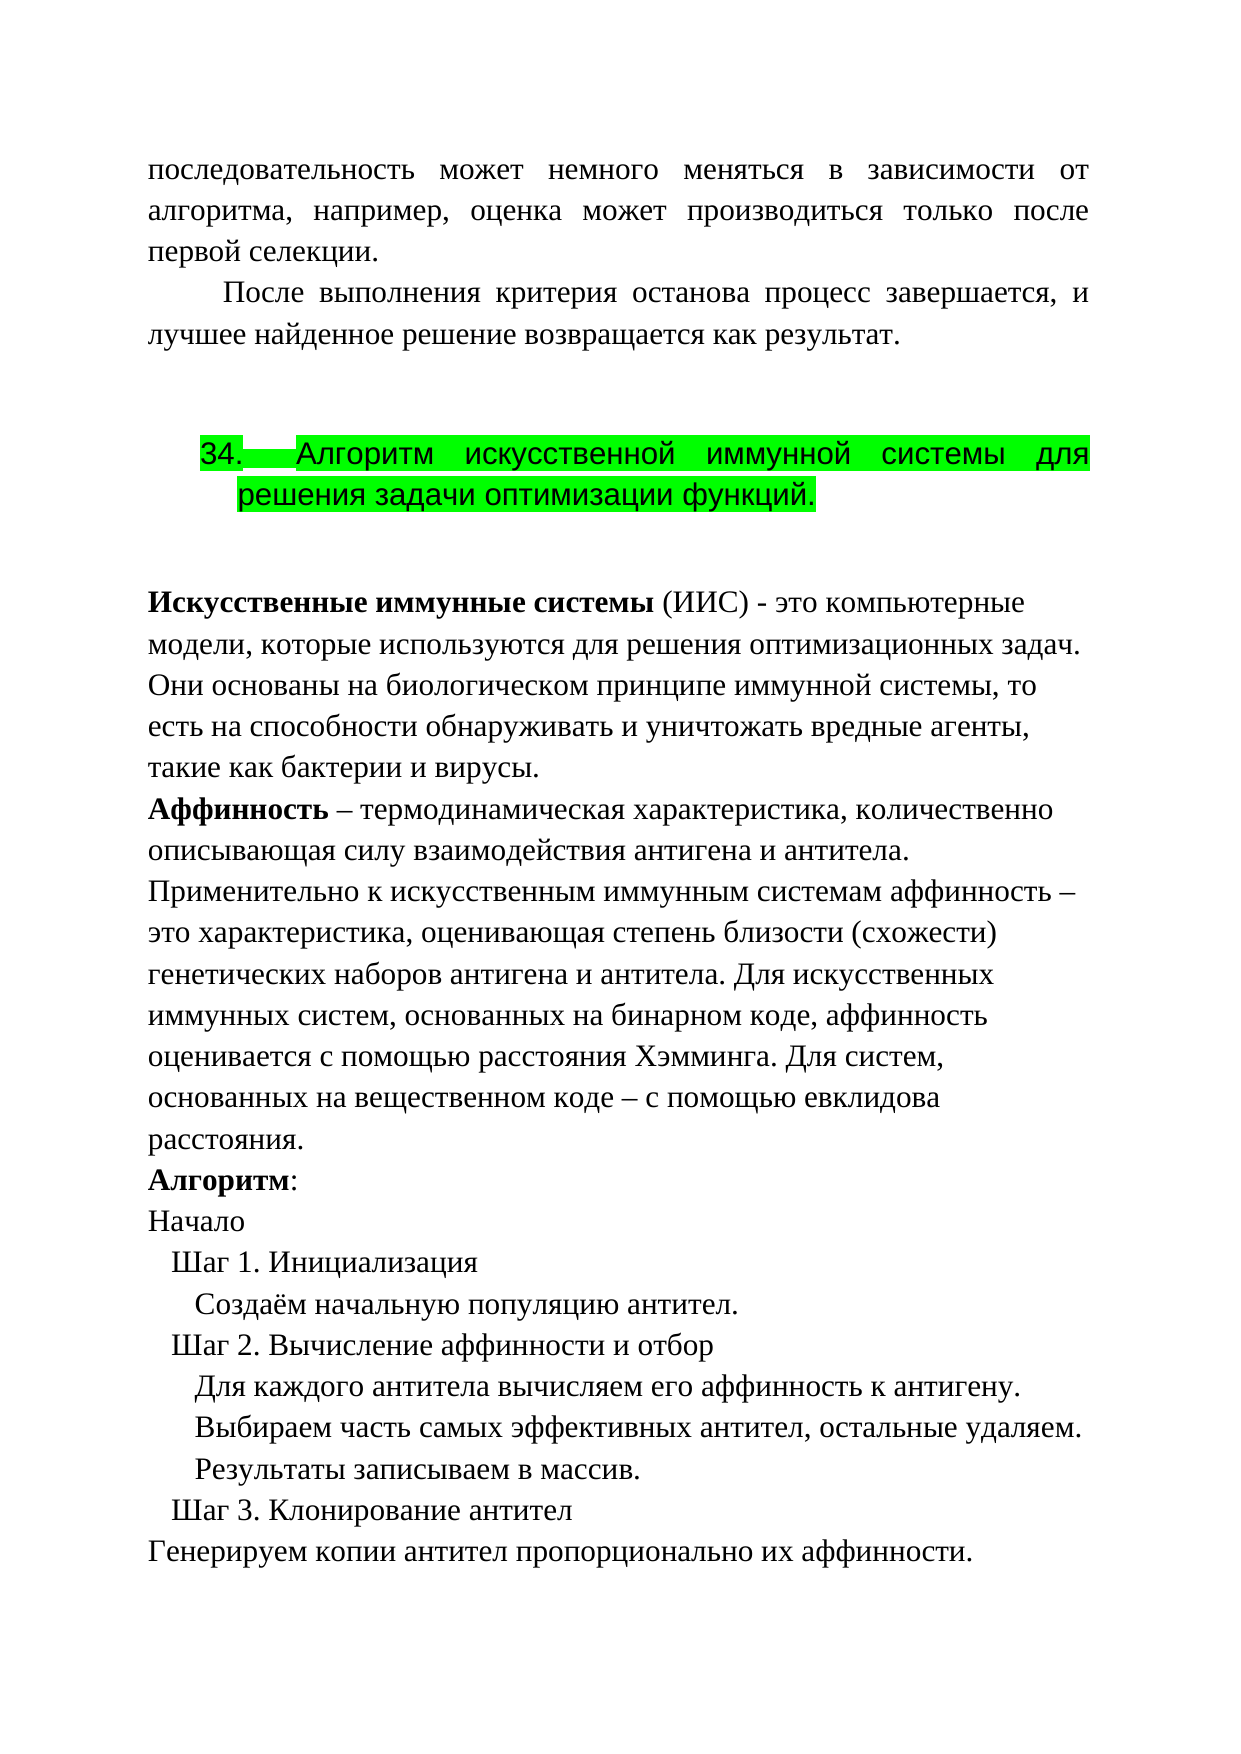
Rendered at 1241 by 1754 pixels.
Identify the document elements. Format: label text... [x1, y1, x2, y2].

text Создаём начальную популяцию антител. [148, 1285, 1090, 1321]
text Искусственные иммунные системы (ИИС) - это компьютерные модели, которые используются для решения оптимизационных задач. Они основаны на биологическом принципе иммунной системы, то есть на способности обнаруживать и уничтожать вредные агенты, такие как бактерии и вирусы. [148, 584, 1090, 785]
text Алгоритм: [148, 1161, 1090, 1197]
text Для каждого антитела вычисляем его аффинность к антигену. [148, 1367, 1090, 1403]
text Начало [148, 1202, 1090, 1238]
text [148, 150, 1090, 268]
text Шаг 3. Клонирование антител [148, 1491, 1090, 1527]
text Результаты записываем в массив. [148, 1450, 1090, 1486]
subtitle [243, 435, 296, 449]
subtitle 34. Алгоритм искусственной иммунной системы для решения задачи оптимизации функций. [200, 468, 1090, 512]
text Шаг 1. Инициализация [148, 1244, 1090, 1280]
text После выполнения критерия останова процесс завершается, и лучшее найденное решение возвращается как результат. [148, 274, 1090, 351]
text Аффинность – термодинамическая характеристика, количественно описывающая силу взаимодействия антигена и антитела. Применительно к искусственным иммунным системам аффинность – это характеристика, оценивающая степень близости (схожести) генетических наборов антигена и антитела. Для искусственных иммунных систем, основанных на бинарном коде, аффинность оценивается с помощью расстояния Хэмминга. Для систем, основанных на вещественном коде – с помощью евклидова расстояния. [148, 790, 1090, 1156]
text Выбираем часть самых эффективных антител, остальные удаляем. [148, 1409, 1090, 1445]
text Генерируем копии антител пропорционально их аффинности. [148, 1532, 1090, 1568]
text Шаг 2. Вычисление аффинности и отбор [148, 1326, 1090, 1362]
